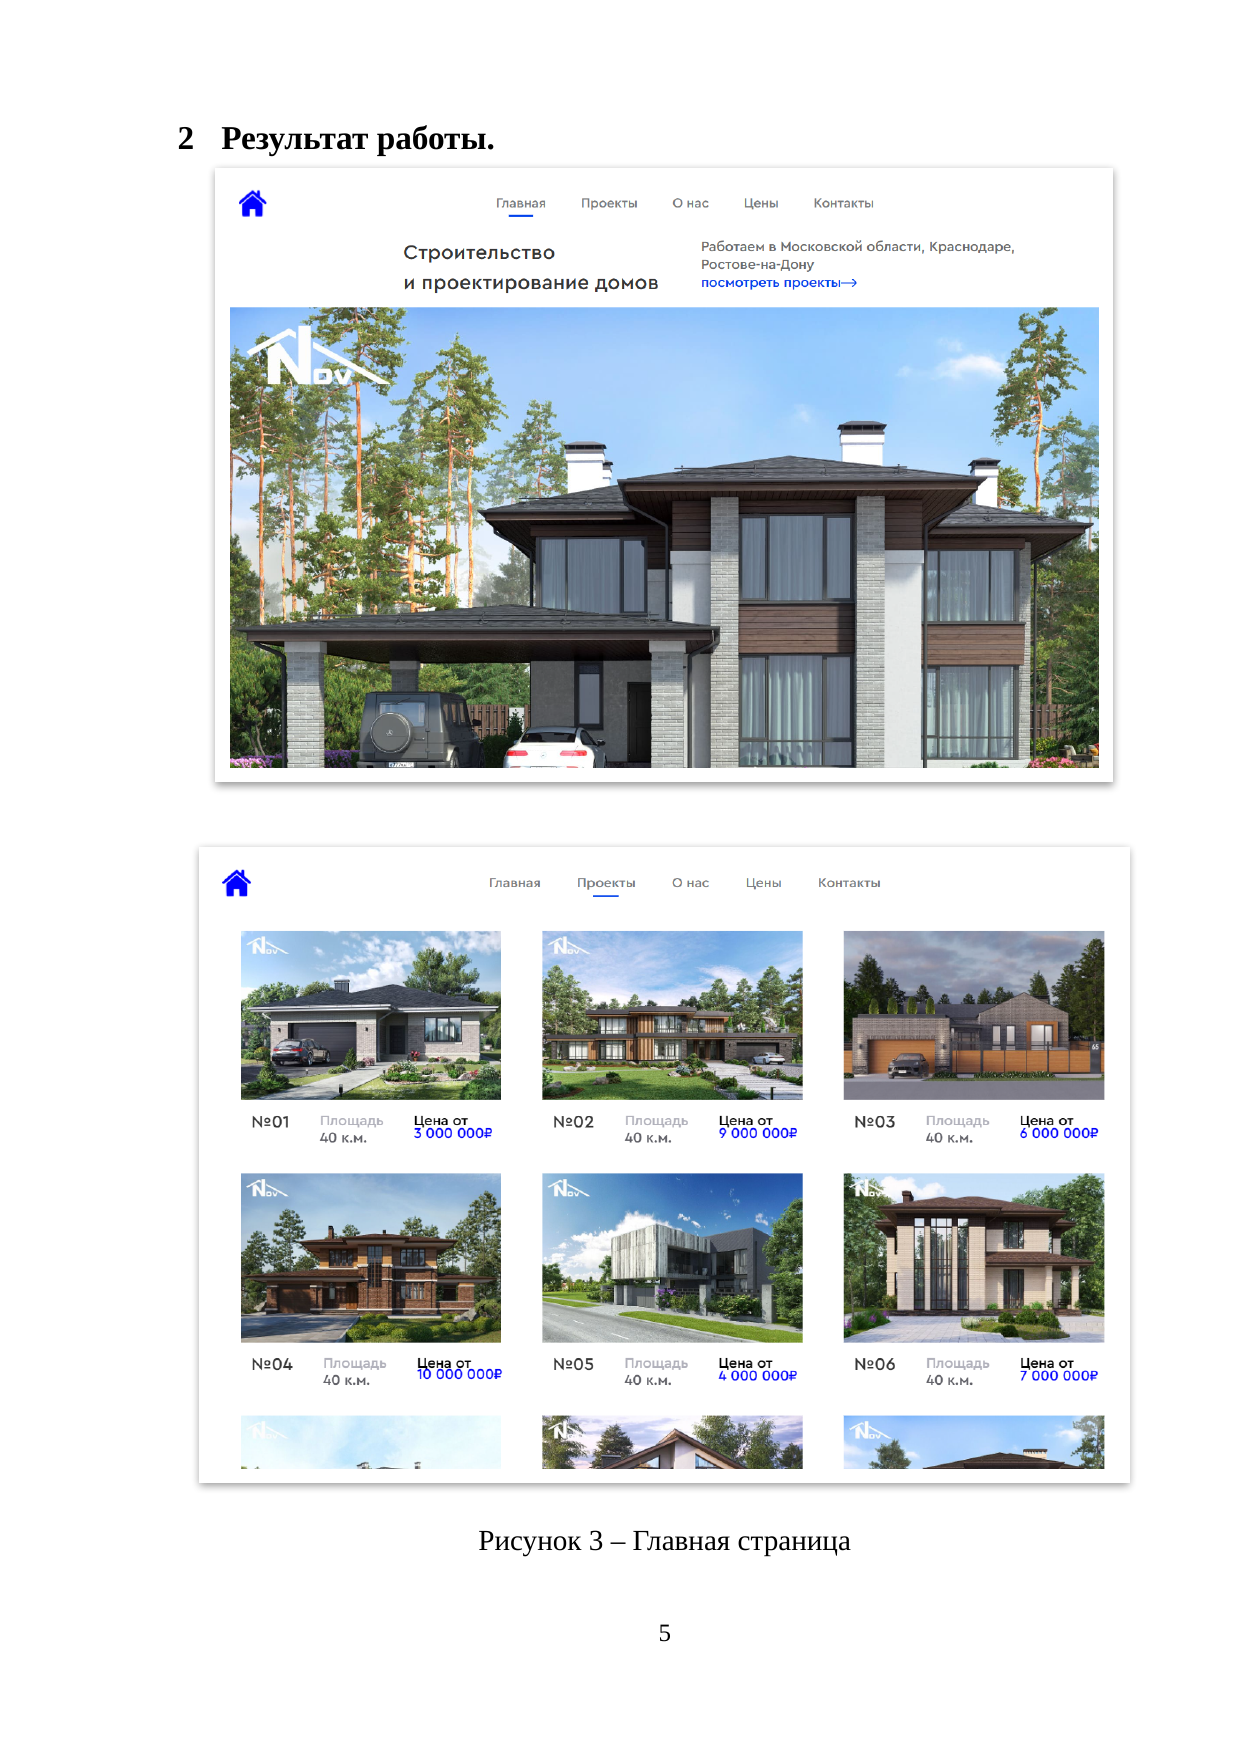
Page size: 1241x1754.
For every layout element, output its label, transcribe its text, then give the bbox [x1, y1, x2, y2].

subtitle Результат работы. [177, 118, 1152, 156]
picture [214, 861, 1115, 1469]
picture [230, 183, 1099, 768]
